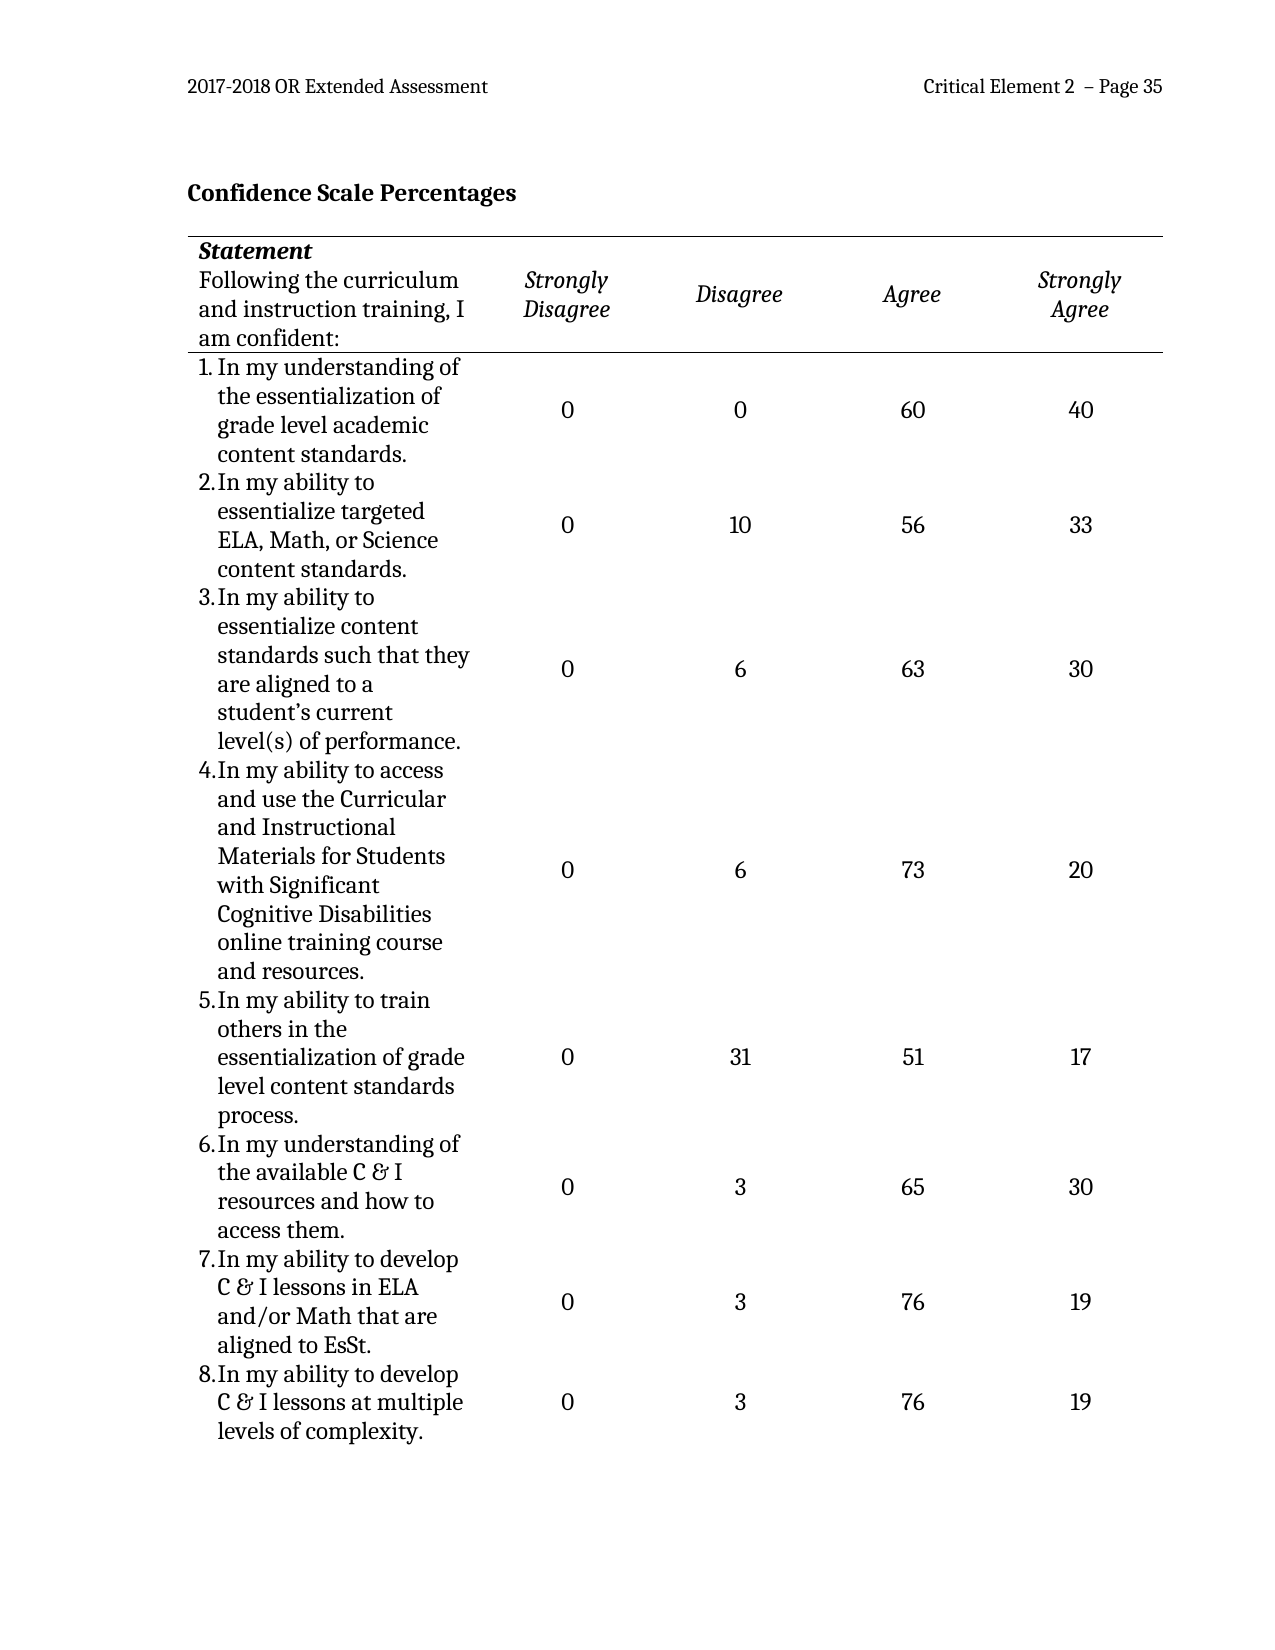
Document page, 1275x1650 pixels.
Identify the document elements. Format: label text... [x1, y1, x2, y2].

table_cell 65 [827, 1130, 999, 1244]
table_cell 17 [999, 986, 1162, 1129]
table_cell 3 [654, 1360, 827, 1446]
table_cell 0 [481, 583, 654, 756]
table_cell 0 [481, 756, 654, 986]
table_header Strongly Disagree [481, 237, 654, 352]
table_cell 51 [827, 986, 999, 1129]
table_cell 0 [481, 1360, 654, 1446]
table_cell 40 [999, 353, 1162, 468]
table_cell 31 [654, 986, 827, 1129]
table_cell In my ability to develop C & I lessons in ELA and/or Math that are aligned to EsSt. [188, 1245, 481, 1359]
table_cell 19 [999, 1245, 1162, 1359]
table_cell 0 [481, 353, 654, 468]
table_cell In my ability to essentialize targeted ELA, Math, or Science content standards. [188, 468, 481, 583]
table_cell 63 [827, 583, 999, 756]
table_cell 0 [654, 353, 827, 468]
table_cell In my ability to access and use the Curricular and Instructional Materials for Students with Significant Cognitive Disabilities online training course and resources. [188, 756, 481, 986]
table_cell In my understanding of the essentialization of grade level academic content standards. [188, 353, 481, 468]
table_cell 0 [481, 986, 654, 1129]
table_cell 0 [481, 1130, 654, 1244]
table_cell 6 [654, 756, 827, 986]
table_cell 60 [827, 353, 999, 468]
table_cell 73 [827, 756, 999, 986]
table_header Strongly Agree [999, 237, 1162, 352]
table_cell 6 [654, 583, 827, 756]
text Confidence Scale Percentages [187, 179, 1162, 207]
table_header Agree [827, 237, 999, 352]
table_cell 19 [999, 1360, 1162, 1446]
table_header Disagree [654, 237, 827, 352]
table_cell 30 [999, 583, 1162, 756]
table_cell 33 [999, 468, 1162, 583]
table_cell 0 [481, 468, 654, 583]
table_cell 30 [999, 1130, 1162, 1244]
table_cell In my ability to develop C & I lessons at multiple levels of complexity. [188, 1360, 481, 1446]
table_cell 3 [654, 1245, 827, 1359]
table_header Statement Following the curriculum and instruction training, I am confident: [188, 237, 481, 352]
table_cell 3 [654, 1130, 827, 1244]
table_cell 0 [481, 1245, 654, 1359]
table_cell 76 [827, 1245, 999, 1359]
table_cell In my ability to train others in the essentialization of grade level content standards process. [188, 986, 481, 1129]
table_cell 10 [654, 468, 827, 583]
table_cell 56 [827, 468, 999, 583]
table_cell In my understanding of the available C & I resources and how to access them. [188, 1130, 481, 1244]
table_cell 20 [999, 756, 1162, 986]
table_cell 76 [827, 1360, 999, 1446]
table_cell In my ability to essentialize content standards such that they are aligned to a student’s current level(s) of performance. [188, 583, 481, 756]
